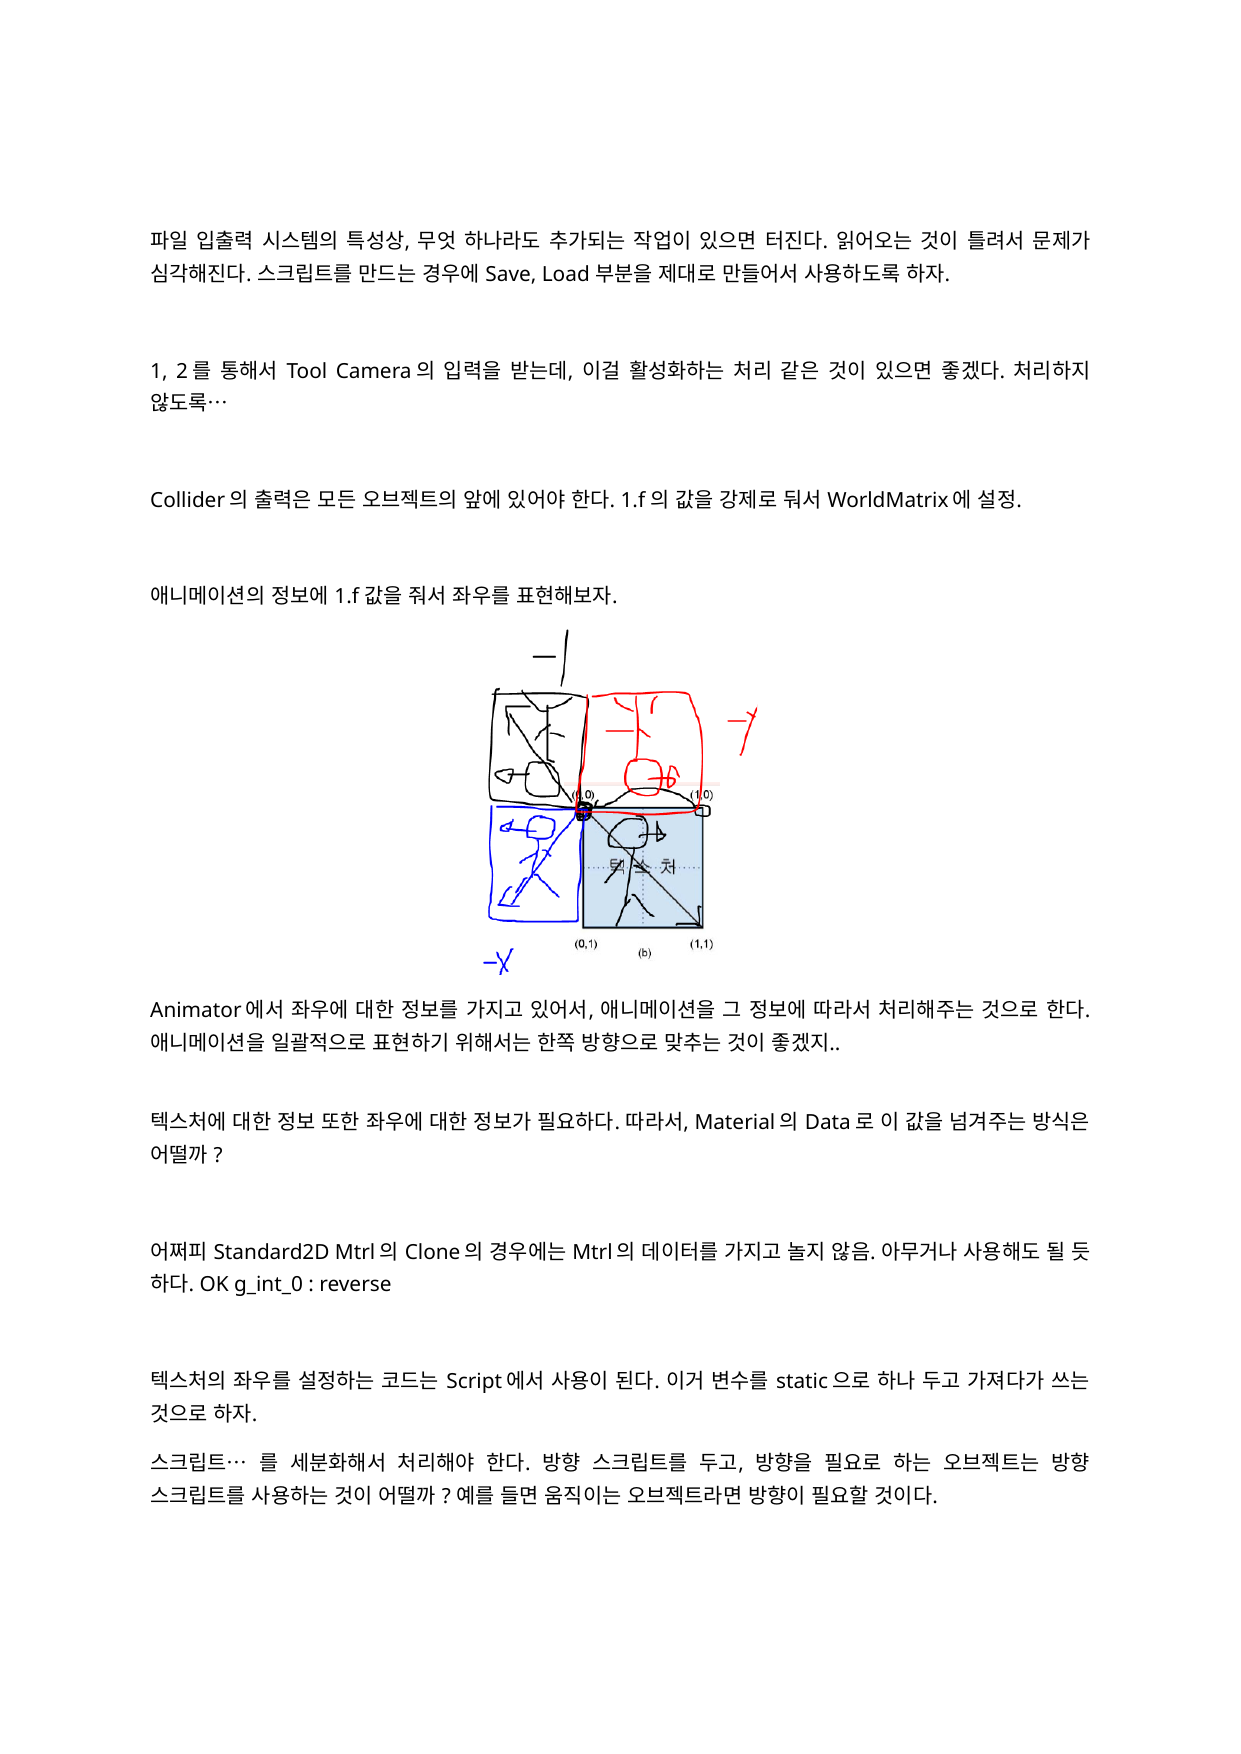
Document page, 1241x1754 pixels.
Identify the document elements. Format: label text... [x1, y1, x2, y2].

picture [483, 629, 758, 975]
text 1, 2를 통해서 Tool Camera의 입력을 받는데, 이걸 활성화하는 처리 같은 것이 있으면 좋겠다. 처리하지 않도록… [150, 354, 1090, 417]
text 파일 입출력 시스템의 특성상, 무엇 하나라도 추가되는 작업이 있으면 터진다. 읽어오는 것이 틀려서 문제가 심각해진다. 스크립트를 만드는 경우에 Save, Load 부분을 제대로 만들어서 사용하도록 하자. [150, 224, 1090, 287]
text 스크립트… 를 세분화해서 처리해야 한다. 방향 스크립트를 두고, 방향을 필요로 하는 오브젝트는 방향 스크립트를 사용하는 것이 어떨까 ? 예를 들면 움직이는 오브젝트라면 방향이 필요할 것이다. [150, 1446, 1090, 1509]
text Collider의 출력은 모든 오브젝트의 앞에 있어야 한다. 1.f 의 값을 강제로 둬서 WorldMatrix에 설정. [150, 483, 1090, 513]
text 애니메이션의 정보에 1.f 값을 줘서 좌우를 표현해보자. [150, 580, 1090, 610]
text 텍스처의 좌우를 설정하는 코드는 Script에서 사용이 된다. 이거 변수를 static으로 하나 두고 가져다가 쓰는 것으로 하자. [150, 1364, 1090, 1427]
text Animator에서 좌우에 대한 정보를 가지고 있어서, 애니메이션을 그 정보에 따라서 처리해주는 것으로 한다. 애니메이션을 일괄적으로 표현하기 위해서는 한쪽 방향으로 맞추는 것이 좋겠지.. [150, 993, 1090, 1087]
text 어쩌피 Standard2D Mtrl의 Clone의 경우에는 Mtrl의 데이터를 가지고 놀지 않음. 아무거나 사용해도 될 듯 하다. OK g_int_0 : reverse [150, 1235, 1090, 1298]
text 텍스처에 대한 정보 또한 좌우에 대한 정보가 필요하다. 따라서, Material의 Data로 이 값을 넘겨주는 방식은 어떨까 ? [150, 1106, 1090, 1169]
